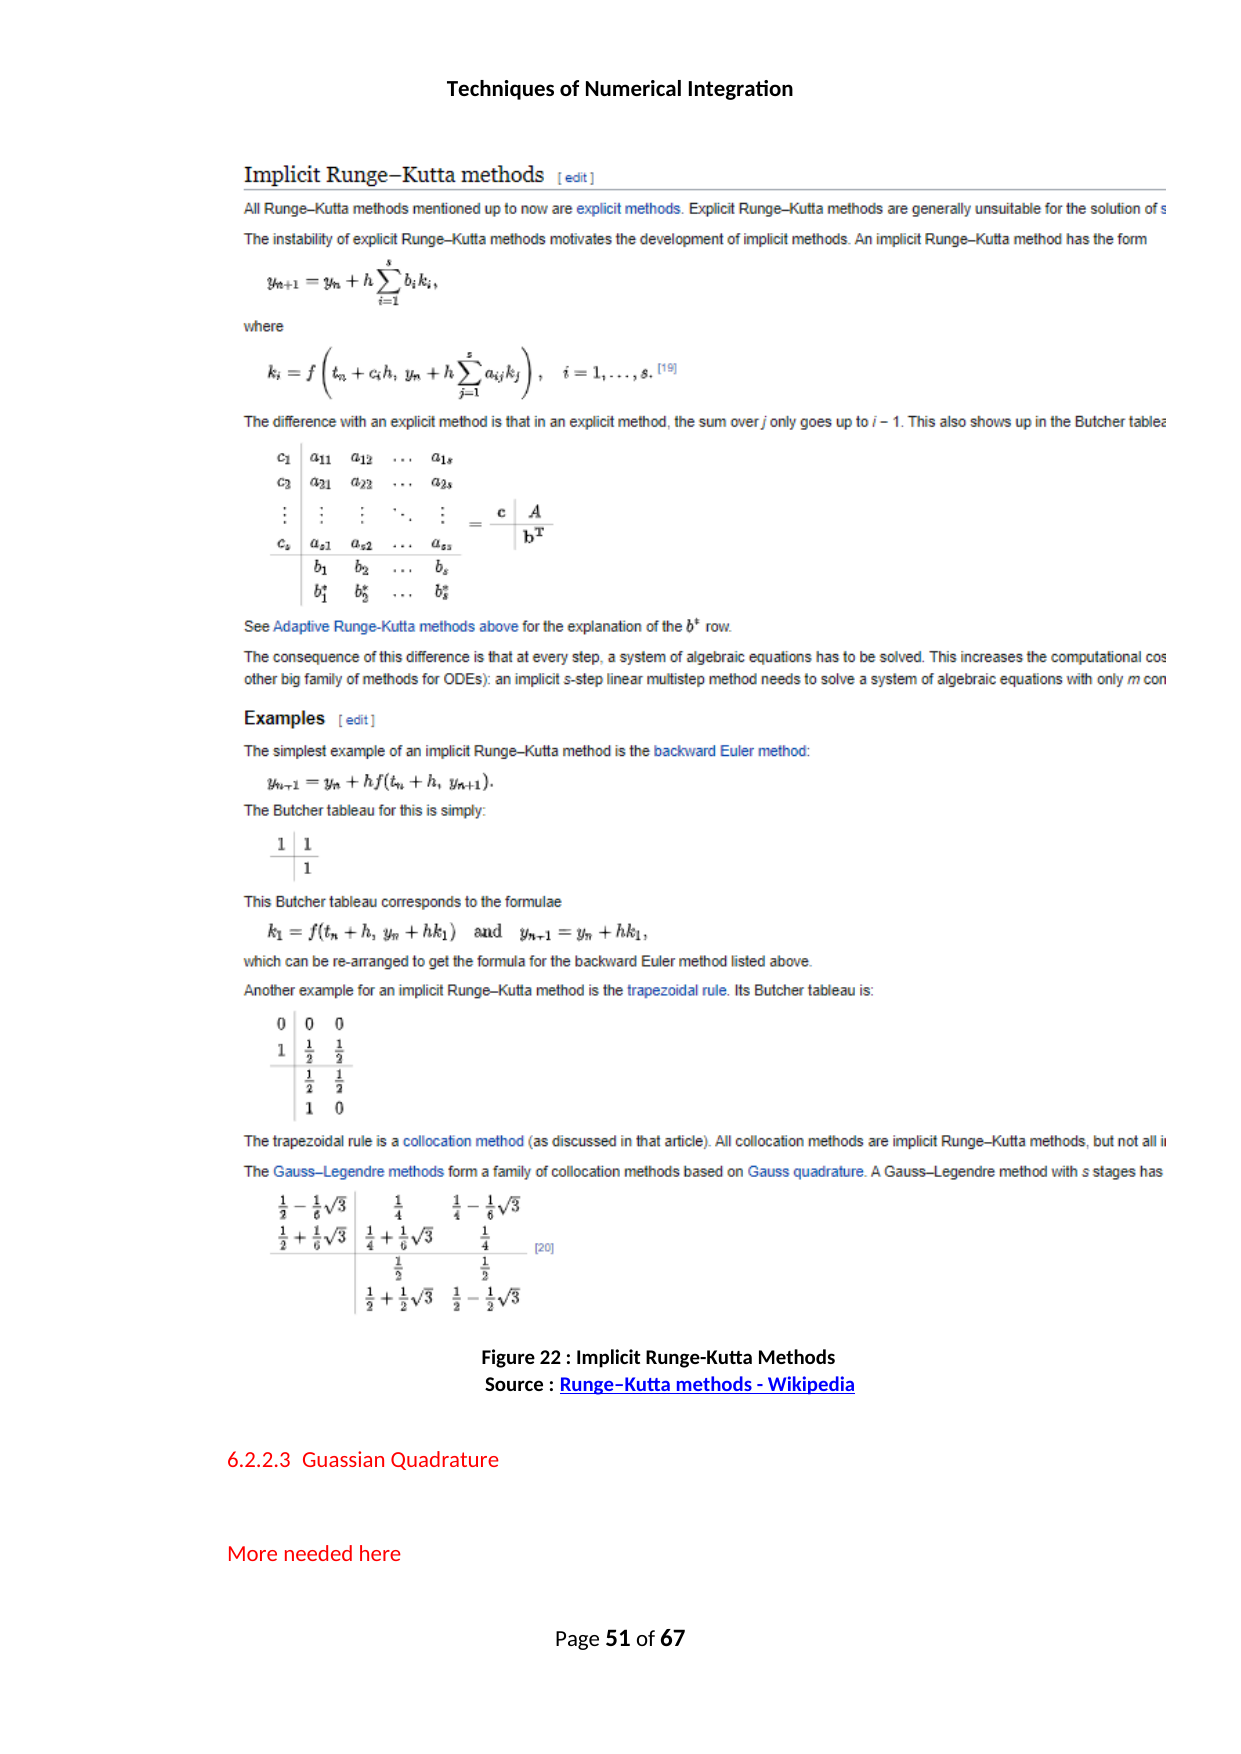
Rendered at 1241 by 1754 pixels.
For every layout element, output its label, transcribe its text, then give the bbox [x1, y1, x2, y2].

subtitle Guassian Quadrature [227, 1446, 1090, 1473]
text Figure 22 : Implicit Runge-Kutta Methods [227, 1344, 1090, 1369]
text Source : Runge–Kutta methods - Wikipedia [227, 1371, 1090, 1397]
text More needed here [227, 1539, 1090, 1567]
picture [226, 150, 1166, 1325]
